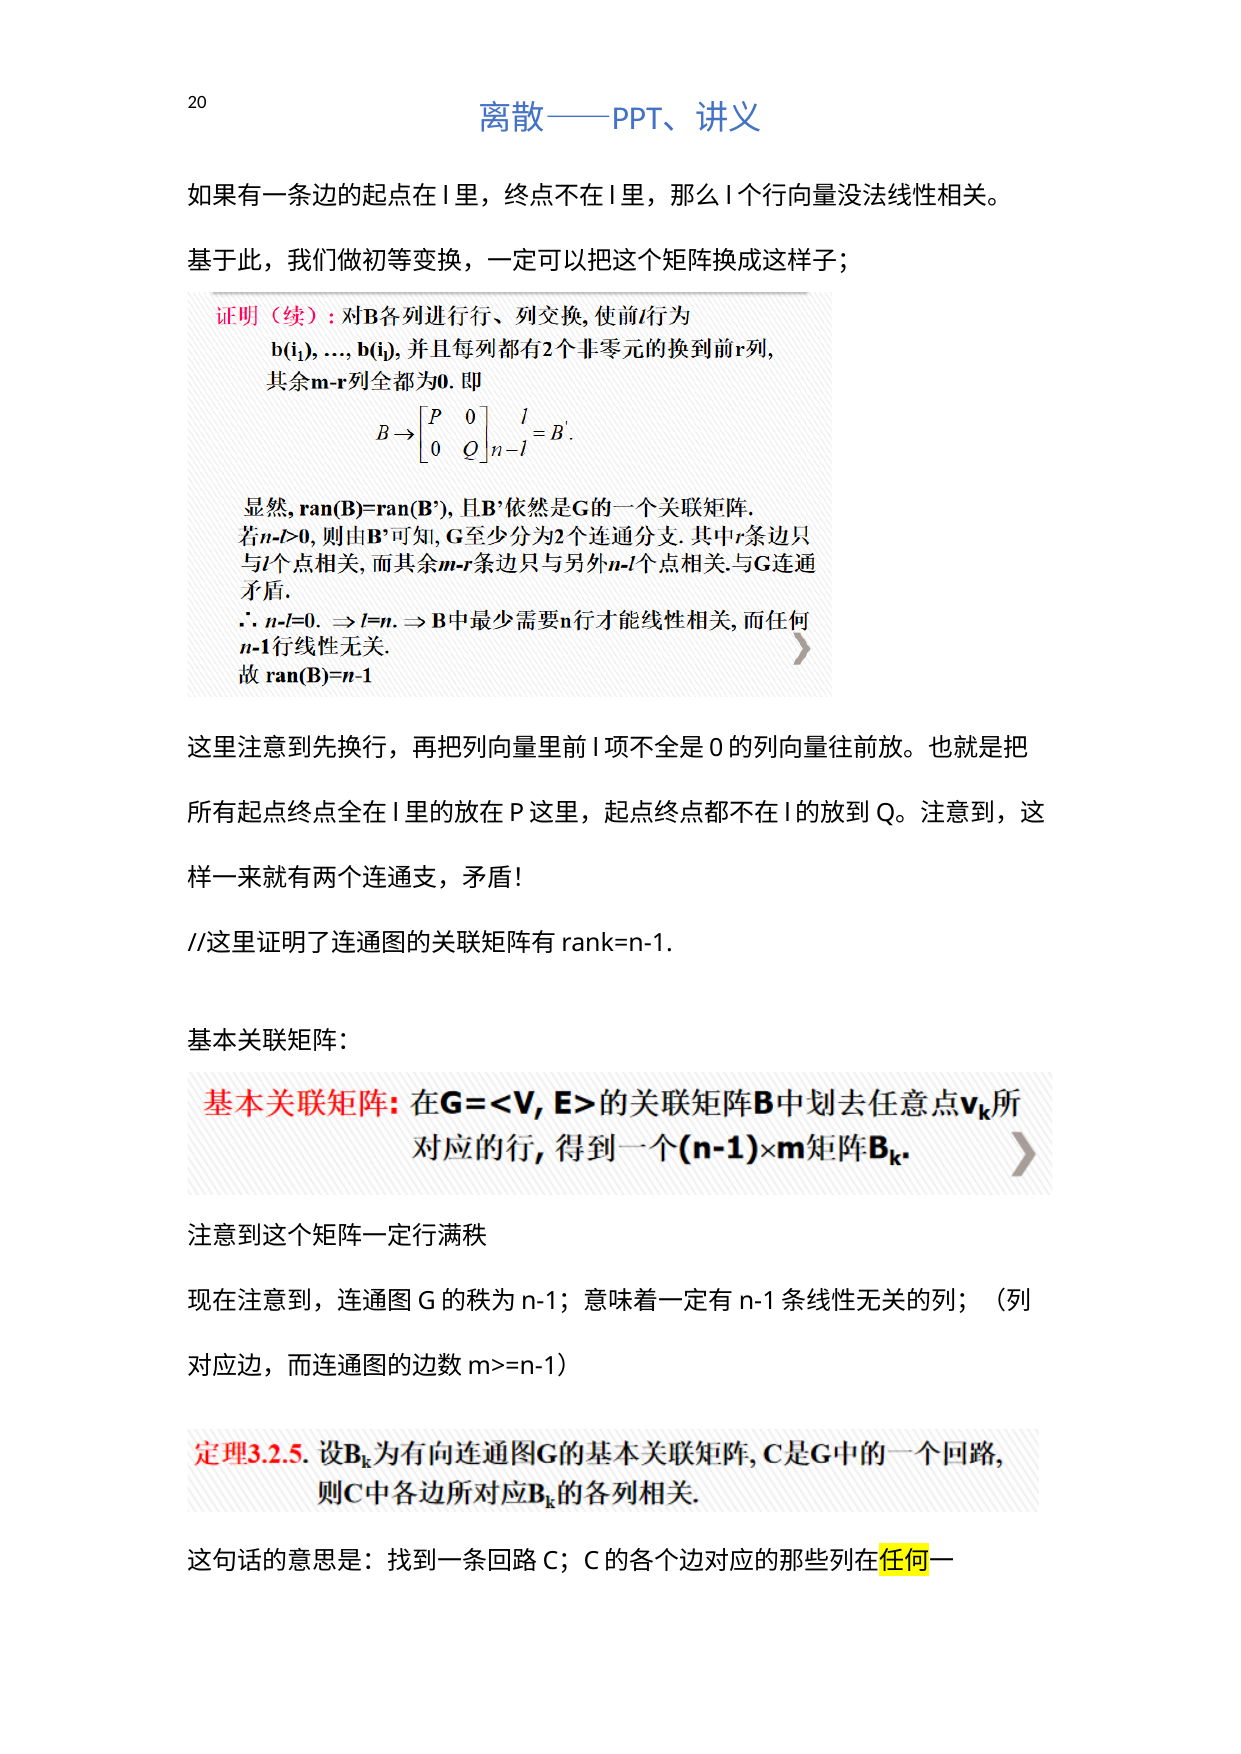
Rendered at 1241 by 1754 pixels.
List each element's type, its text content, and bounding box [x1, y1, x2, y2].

list 基本关联矩阵： [187, 1007, 1053, 1072]
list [187, 1527, 1053, 1592]
list 现在注意到，连通图G的秩为n-1；意味着一定有n-1条线性无关的列；（列对应边，而连通图的边数m>=n-1） [187, 1267, 1053, 1397]
list 基于此，我们做初等变换，一定可以把这个矩阵换成这样子； [187, 227, 1053, 292]
picture [187, 292, 832, 697]
list //这里证明了连通图的关联矩阵有rank=n-1. [187, 909, 1053, 974]
list 注意到这个矩阵一定行满秩 [187, 1202, 1053, 1267]
picture [187, 1072, 1053, 1195]
list 如果有一条边的起点在l里，终点不在l里，那么l个行向量没法线性相关。 [187, 162, 1053, 227]
picture [187, 1429, 1039, 1512]
list 这里注意到先换行，再把列向量里前l项不全是0的列向量往前放。也就是把所有起点终点全在l里的放在P这里，起点终点都不在l的放到Q。注意到，这样一来就有两个连通支，矛盾！ [187, 714, 1053, 909]
